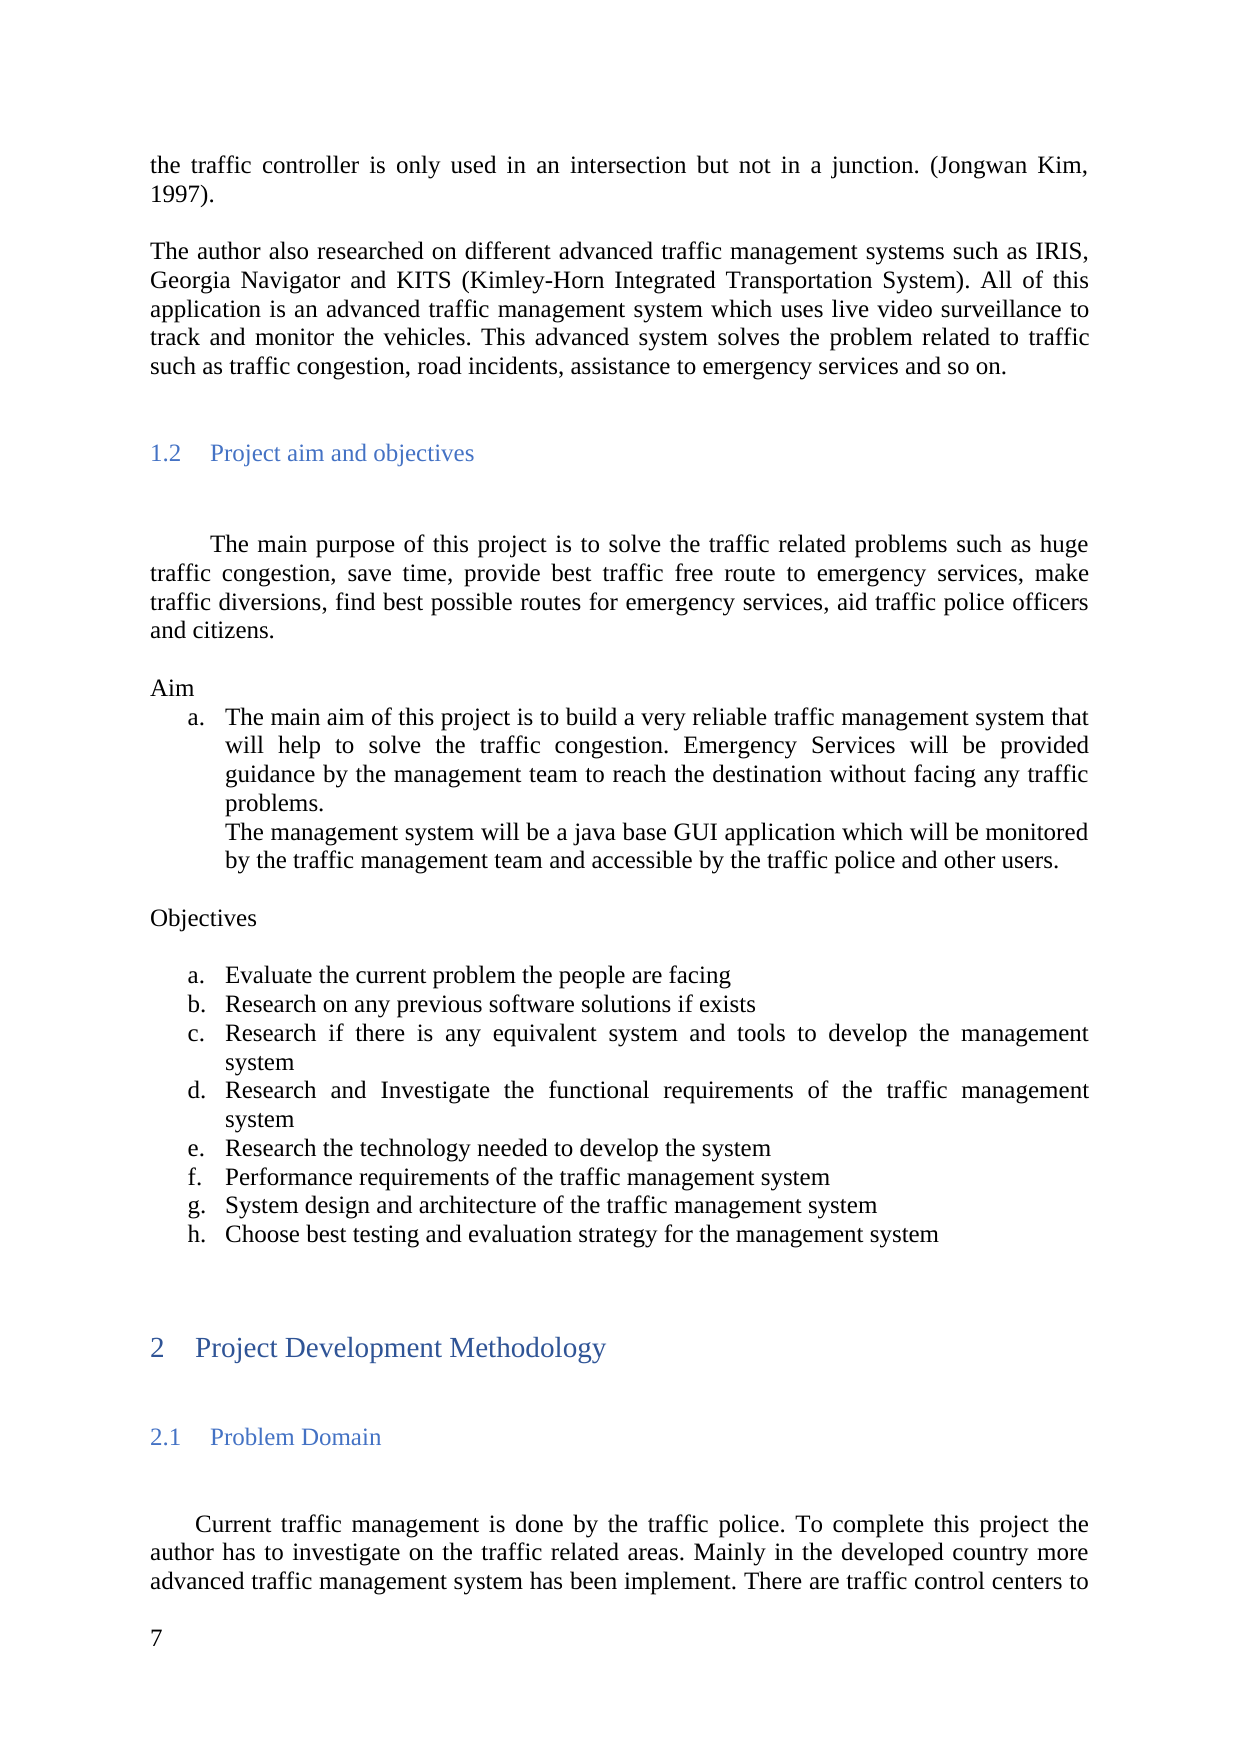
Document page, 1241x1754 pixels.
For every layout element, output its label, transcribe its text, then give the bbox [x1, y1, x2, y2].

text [150, 1509, 1090, 1595]
list Performance requirements of the traffic management system [187, 1162, 1090, 1191]
list Evaluate the current problem the people are facing [187, 961, 1090, 989]
list Research if there is any equivalent system and tools to develop the management system [187, 1018, 1090, 1076]
list System design and architecture of the traffic management system [187, 1191, 1090, 1219]
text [150, 150, 1090, 207]
subtitle Project aim and objectives [150, 438, 1090, 467]
subtitle Problem Domain [150, 1422, 1090, 1451]
list The management system will be a java base GUI application which will be monitored by the traffic management team and accessible by the traffic police and other users. [225, 817, 1090, 874]
text The author also researched on different advanced traffic management systems such as IRIS, Georgia Navigator and KITS (Kimley-Horn Integrated Transportation System). All of this application is an advanced traffic management system which uses live video surveillance to track and monitor the vehicles. This advanced system solves the problem related to traffic such as traffic congestion, road incidents, assistance to emergency services and so on. [150, 236, 1090, 380]
subtitle Project Development Methodology [150, 1331, 1090, 1364]
list The main aim of this project is to build a very reliable traffic management system that will help to solve the traffic congestion. Emergency Services will be provided guidance by the management team to reach the destination without facing any traffic problems. [187, 702, 1090, 817]
text Objectives [150, 903, 1090, 932]
list Choose best testing and evaluation strategy for the management system [187, 1219, 1090, 1248]
text The main purpose of this project is to solve the traffic related problems such as huge traffic congestion, save time, provide best traffic free route to emergency services, make traffic diversions, find best possible routes for emergency services, aid traffic police officers and citizens. [150, 529, 1090, 644]
text Aim [150, 673, 1090, 702]
list Research and Investigate the functional requirements of the traffic management system [187, 1076, 1090, 1133]
list Research the technology needed to develop the system [187, 1133, 1090, 1162]
list Research on any previous software solutions if exists [187, 989, 1090, 1018]
